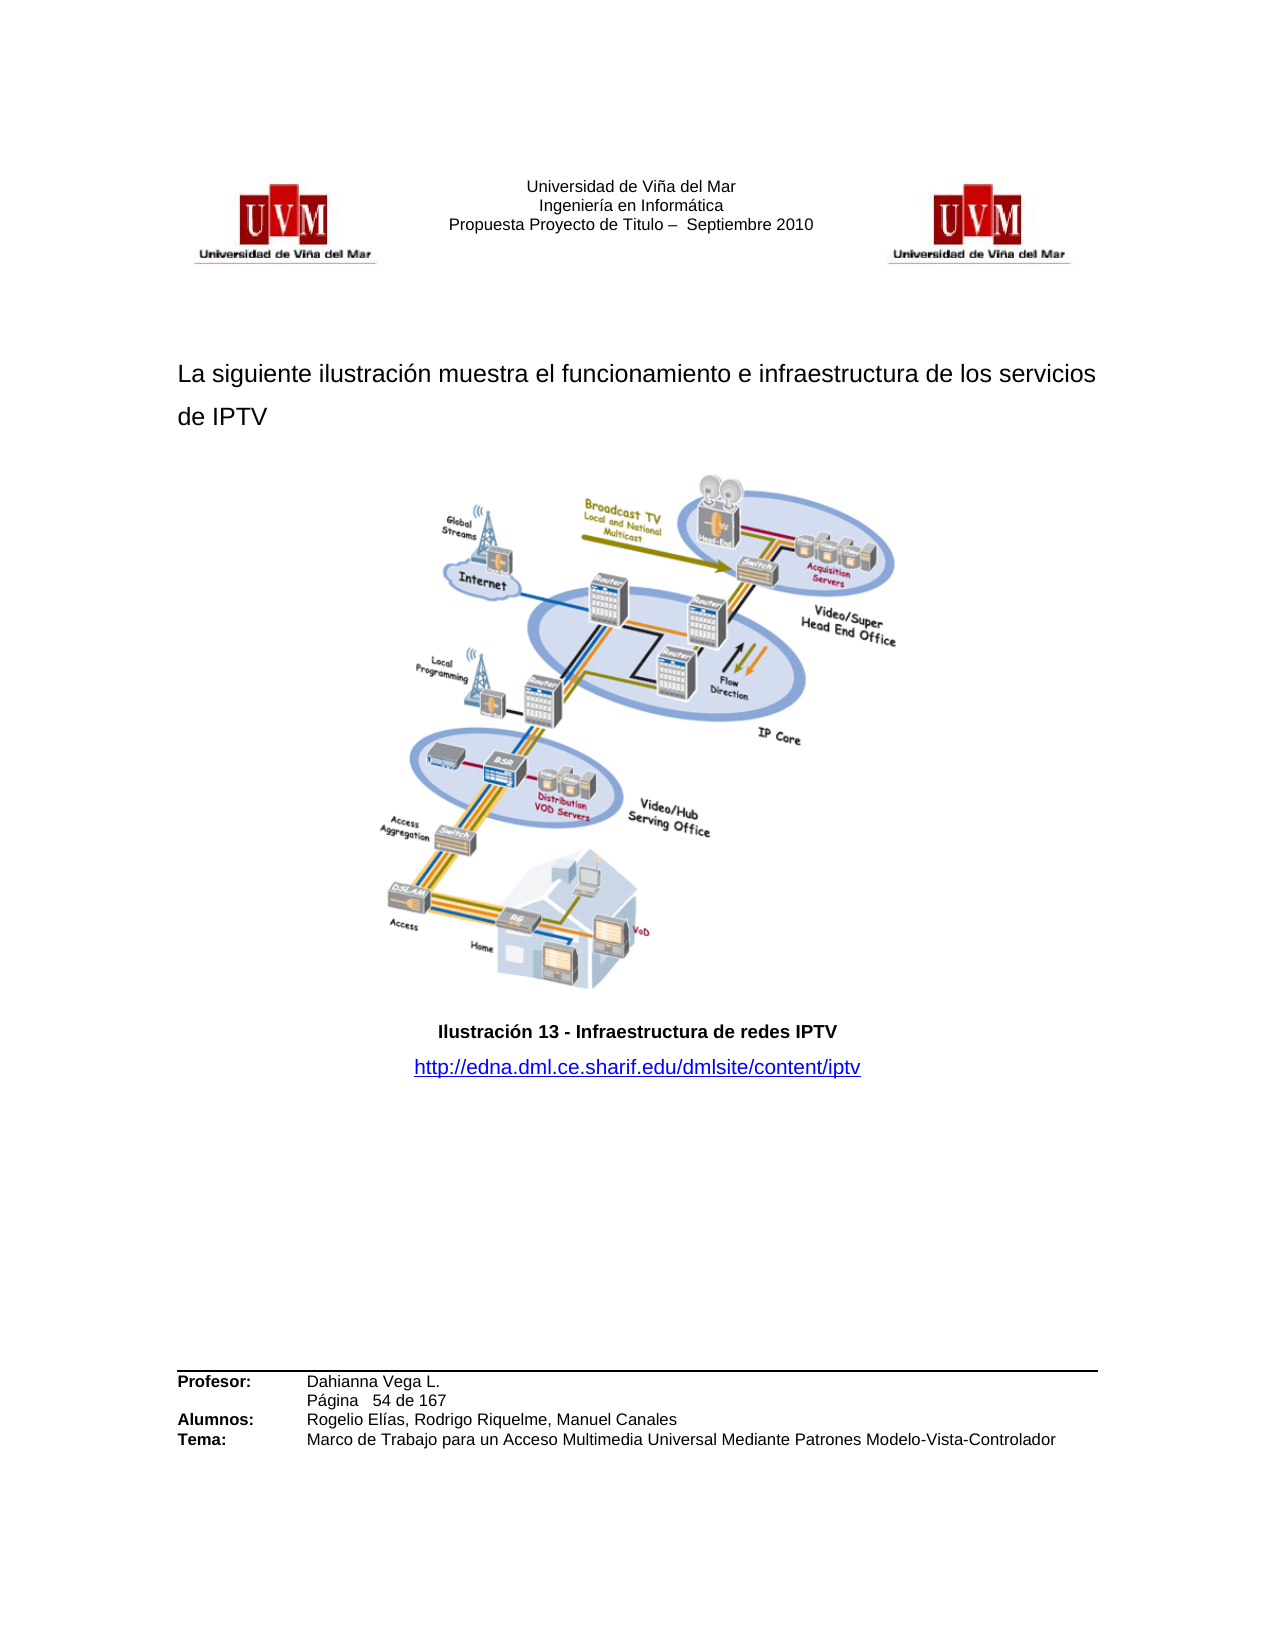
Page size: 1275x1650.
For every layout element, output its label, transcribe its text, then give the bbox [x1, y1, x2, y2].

picture [177, 176, 390, 267]
picture [871, 176, 1084, 267]
subtitle http://edna.dml.ce.sharif.edu/dmlsite/content/iptv [177, 1054, 1098, 1078]
text Ilustración 13 - Infraestructura de redes IPTV [177, 1021, 1098, 1042]
picture [373, 466, 902, 993]
text La siguiente ilustración muestra el funcionamiento e infraestructura de los servicios de IPTV [177, 359, 1098, 431]
